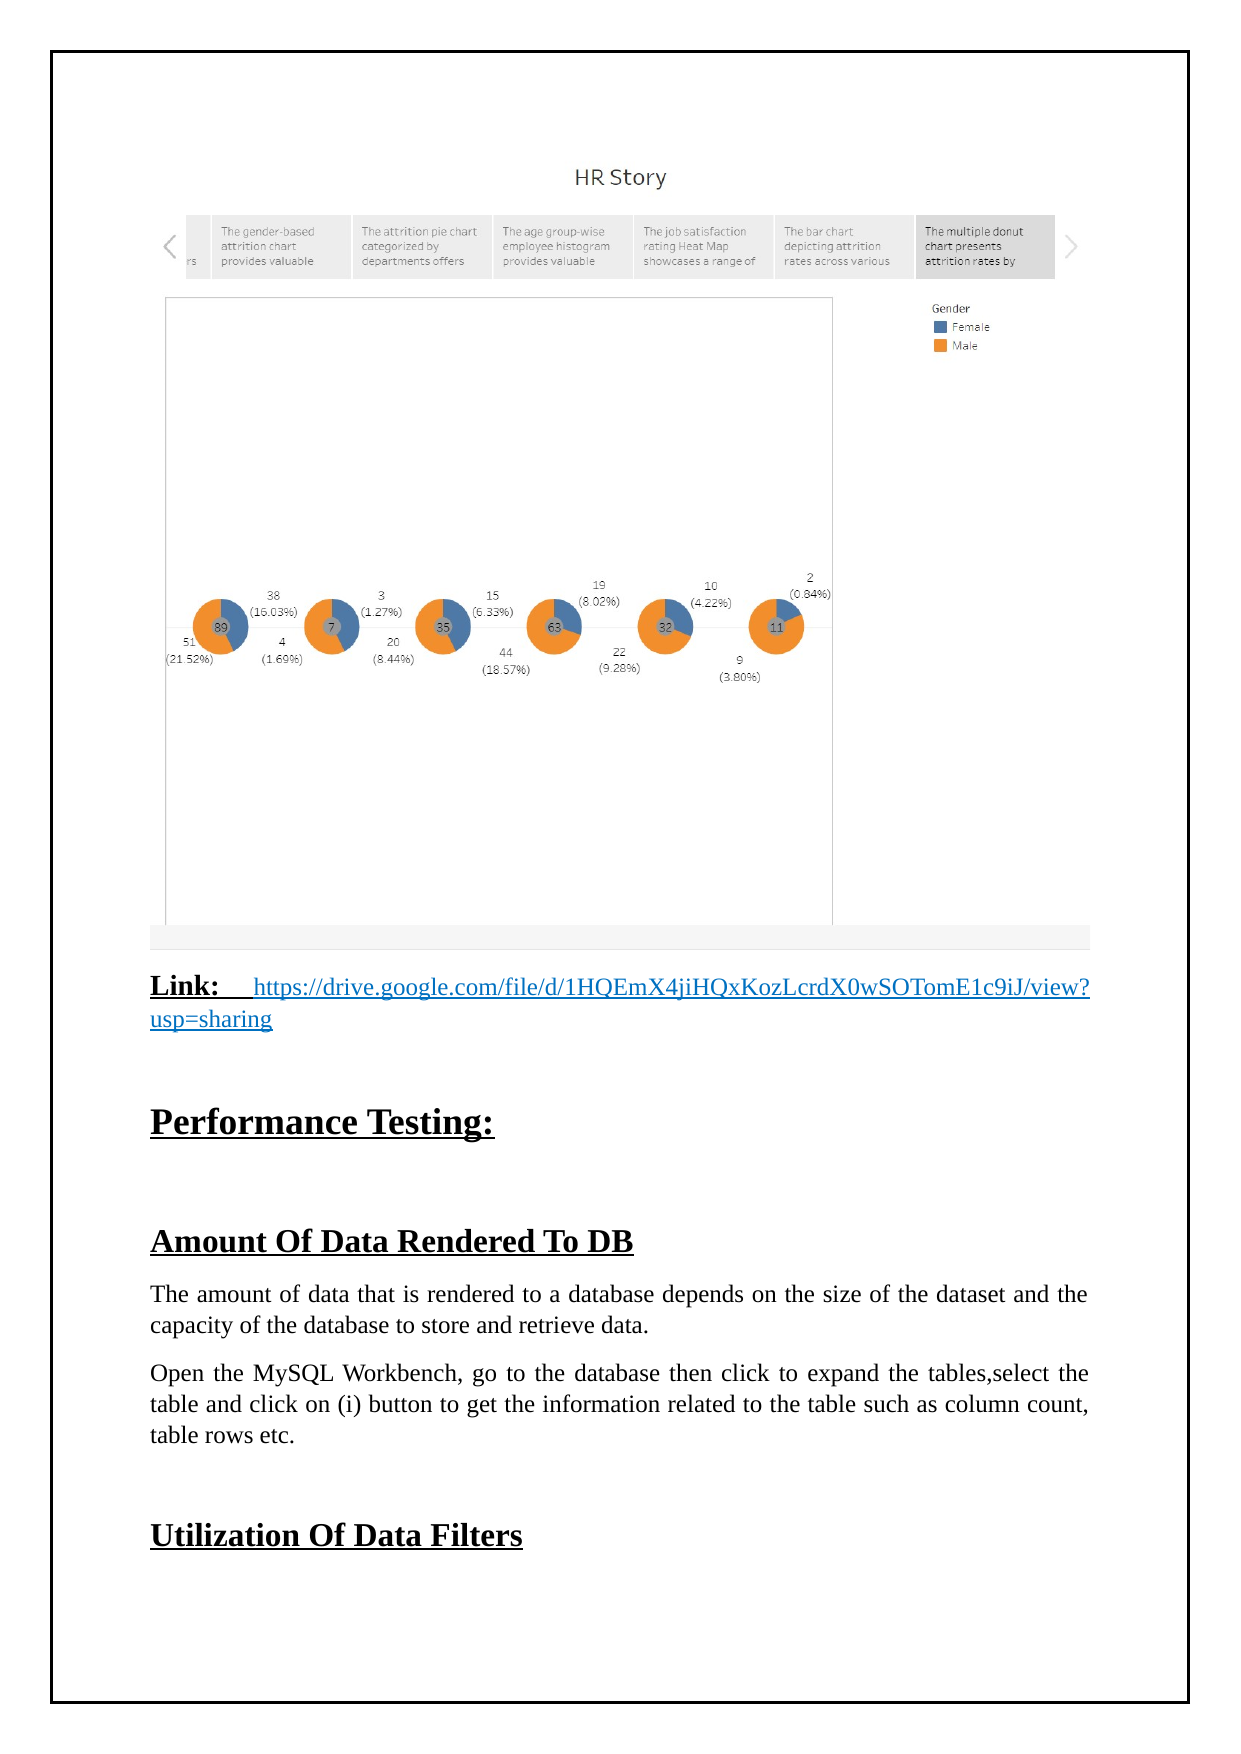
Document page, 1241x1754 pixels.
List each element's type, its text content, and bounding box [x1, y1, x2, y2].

text Performance Testing: [150, 1099, 1090, 1143]
text The amount of data that is rendered to a database depends on the size of the dataset and the capacity of the database to store and retrieve data. [150, 1279, 1090, 1339]
text Utilization Of Data Filters [150, 1515, 1090, 1553]
picture [150, 150, 1091, 950]
text Link: https://drive.google.com/file/d/1HQEmX4jiHQxKozLcrdX0wSOTomE1c9iJ/view?usp=sharing [150, 968, 1090, 997]
text Amount Of Data Rendered To DB [150, 1221, 1090, 1259]
text Link: https://drive.google.com/file/d/1HQEmX4jiHQxKozLcrdX0wSOTomE1c9iJ/view?usp=sharing [150, 999, 1090, 1033]
text Open the MySQL Workbench, go to the database then click to expand the tables,select the table and click on (i) button to get the information related to the table such as column count, table rows etc. [150, 1358, 1090, 1448]
